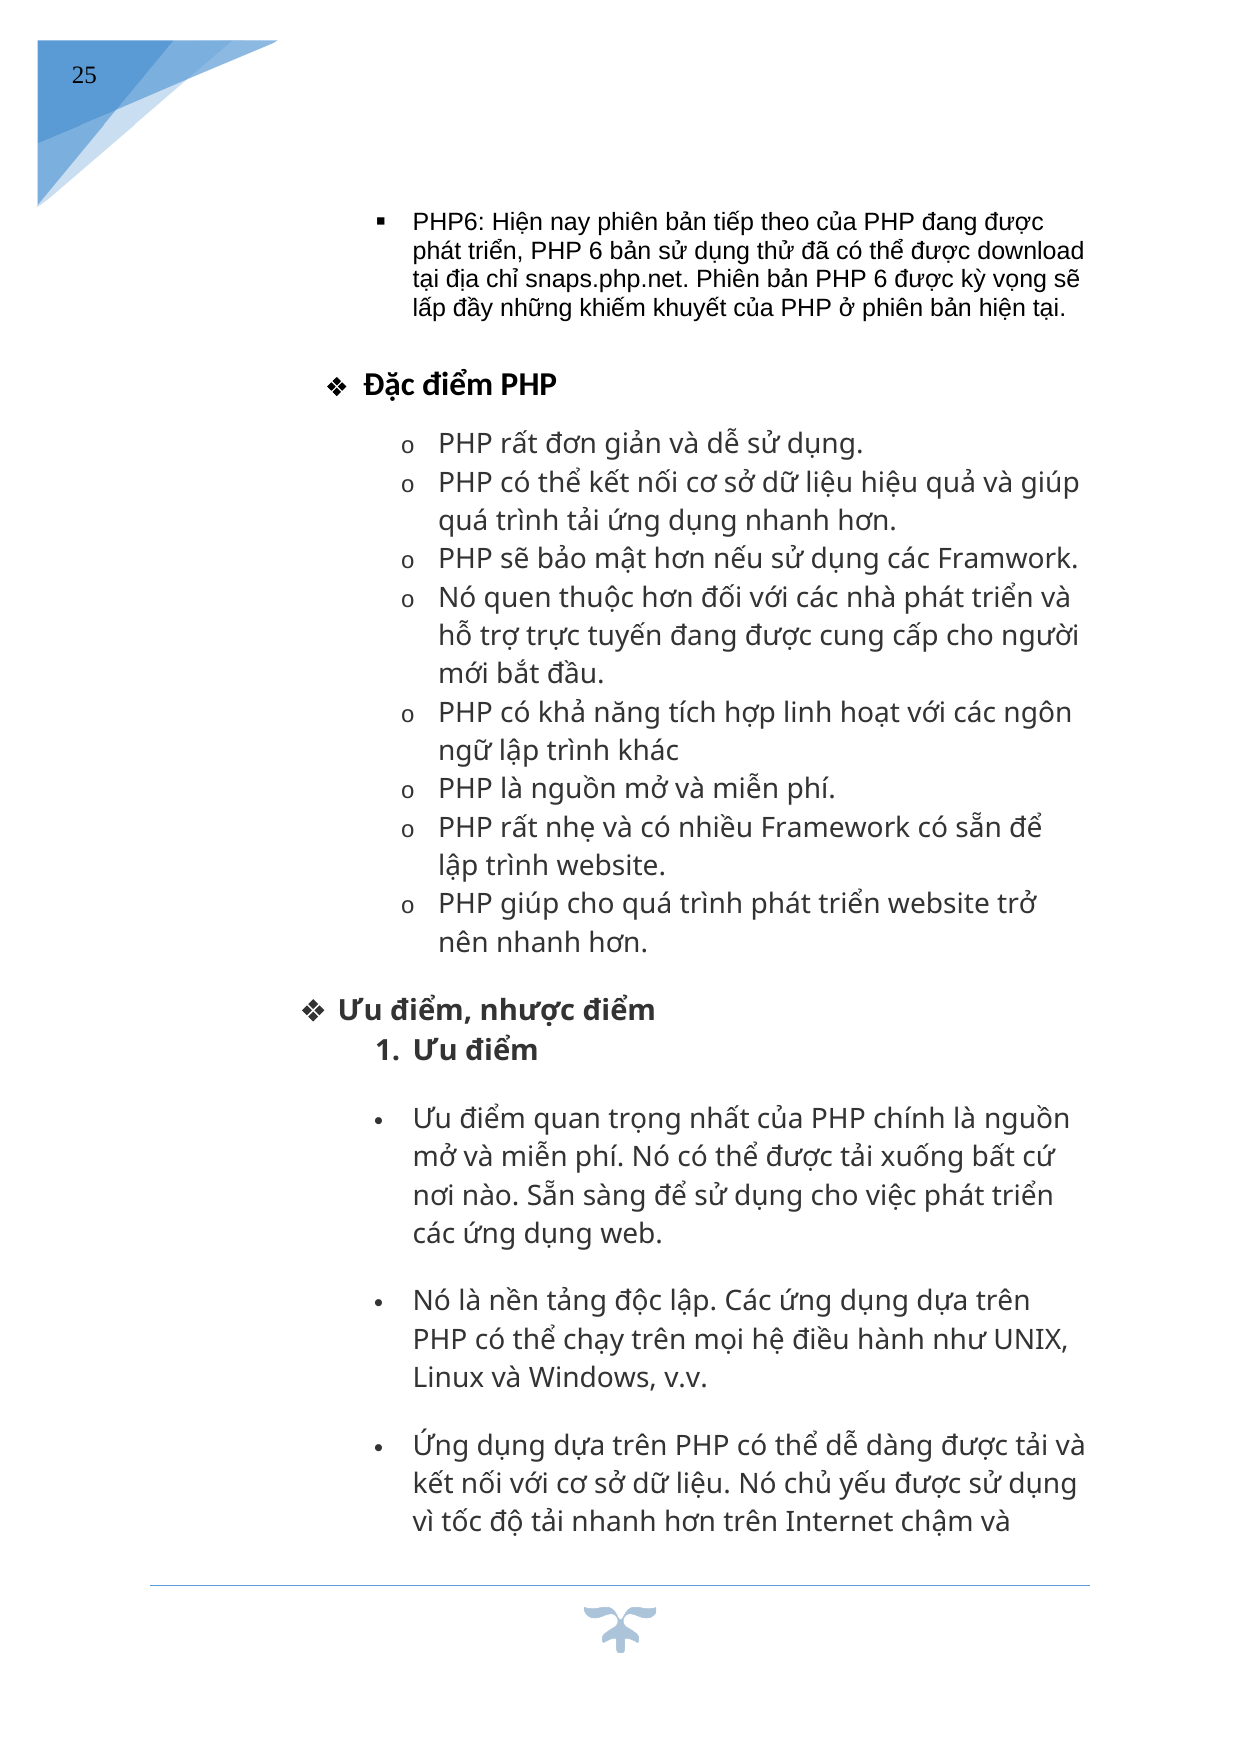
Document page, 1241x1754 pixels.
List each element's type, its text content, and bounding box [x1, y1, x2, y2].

list Đặc điểm PHP [325, 363, 1090, 404]
list Ưu điểm, nhược điểm [300, 990, 1090, 1029]
list PHP rất đơn giản và dễ sử dụng. [400, 424, 1090, 462]
list Ưu điểm quan trọng nhất của PHP chính là nguồn mở và miễn phí. Nó có thể được tải xuống bất cứ nơi nào. Sẵn sàng để sử dụng cho việc phát triển các ứng dụng web. [375, 1098, 1090, 1252]
list PHP giúp cho quá trình phát triển website trở nên nhanh hơn. [400, 884, 1090, 961]
list Nó là nền tảng độc lập. Các ứng dụng dựa trên PHP có thể chạy trên mọi hệ điều hành như UNIX, Linux và Windows, v.v. [375, 1281, 1090, 1396]
list Nó quen thuộc hơn đối với các nhà phát triển và hỗ trợ trực tuyến đang được cung cấp cho người mới bắt đầu. [400, 577, 1090, 692]
list Ưu điểm [375, 1029, 1090, 1069]
list PHP6: Hiện nay phiên bản tiếp theo của PHP đang được phát triển, PHP 6 bản sử dụng thử đã có thể được download tại địa chỉ snaps.php.net. Phiên bản PHP 6 được kỳ vọng sẽ lấp đầy những khiếm khuyết của PHP ở phiên bản hiện tại. [375, 207, 1090, 322]
list PHP có khả năng tích hợp linh hoạt với các ngôn ngữ lập trình khác [400, 692, 1090, 769]
list PHP sẽ bảo mật hơn nếu sử dụng các Framwork. [400, 539, 1090, 577]
list PHP là nguồn mở và miễn phí. [400, 769, 1090, 807]
list PHP rất nhẹ và có nhiều Framework có sẵn để lập trình website. [400, 807, 1090, 884]
picture [37, 40, 279, 209]
list PHP có thể kết nối cơ sở dữ liệu hiệu quả và giúp quá trình tải ứng dụng nhanh hơn. [400, 462, 1090, 539]
